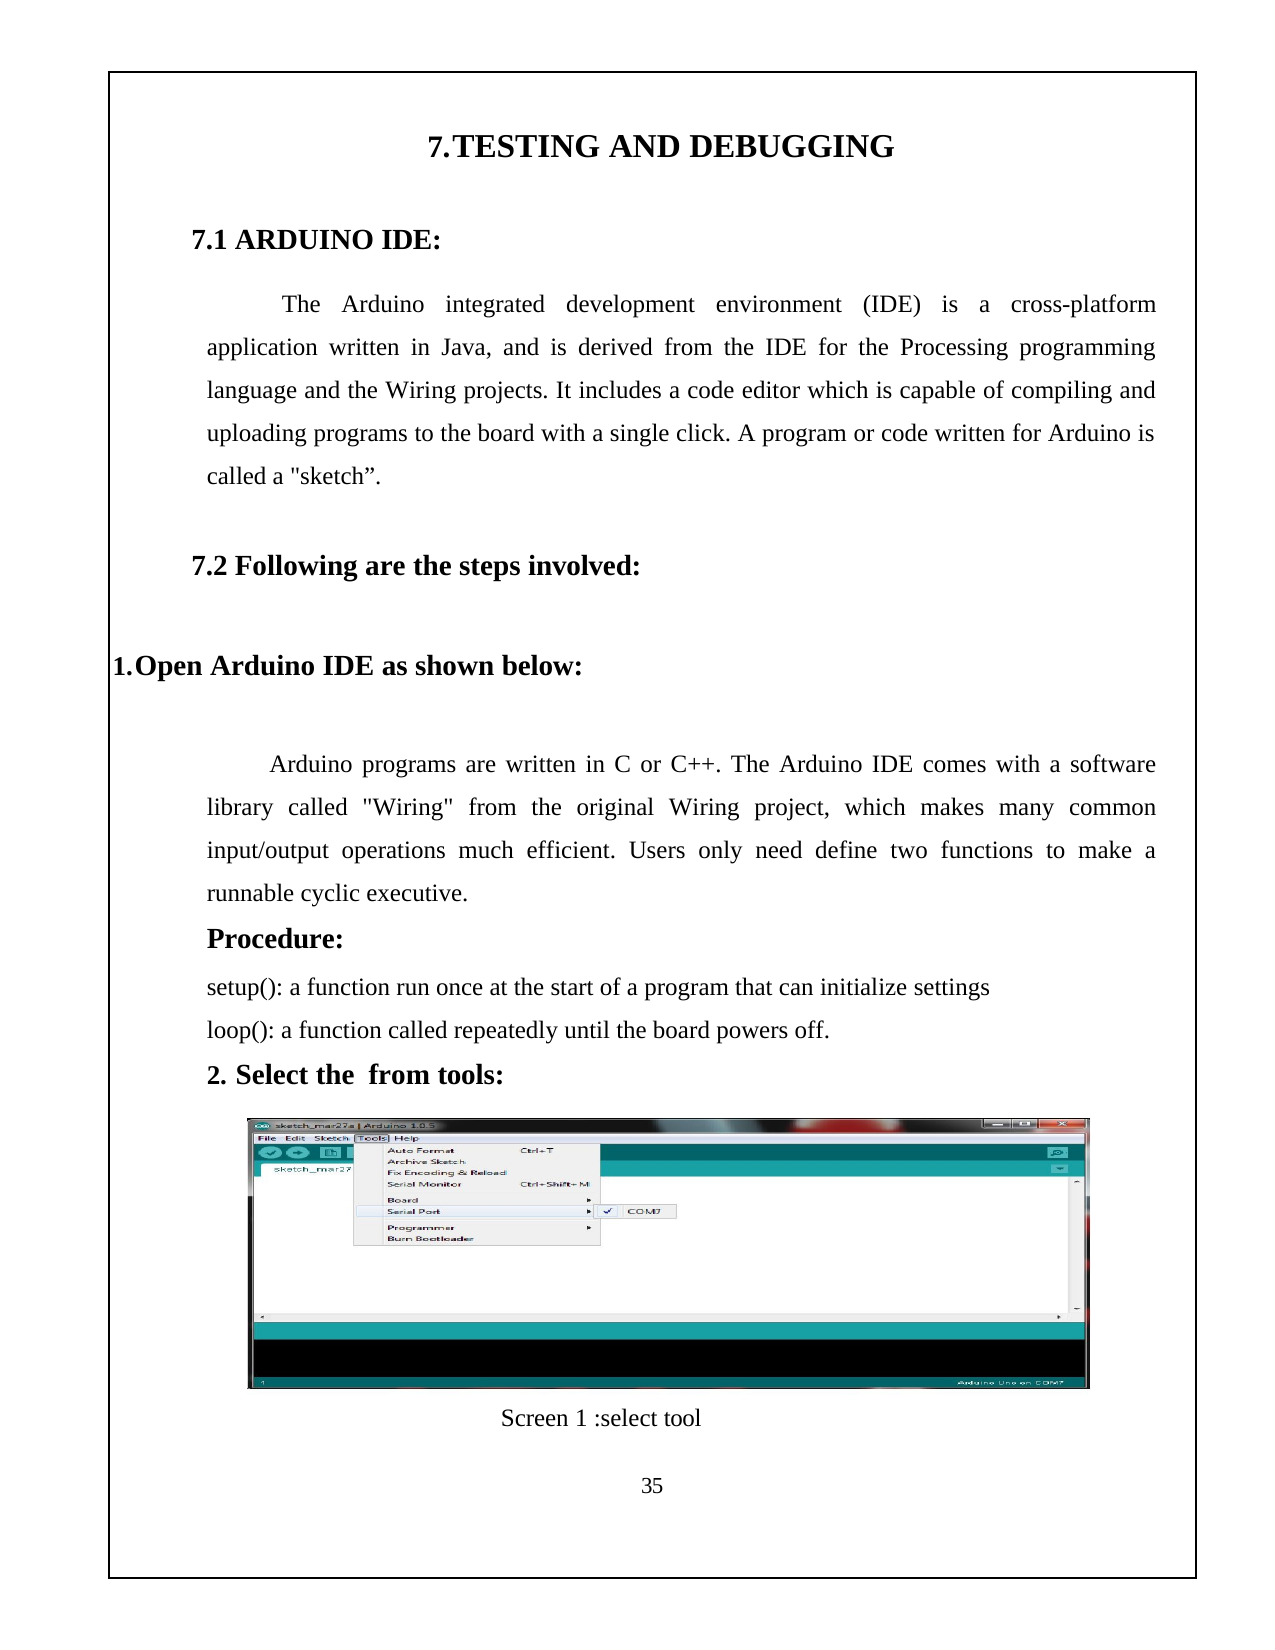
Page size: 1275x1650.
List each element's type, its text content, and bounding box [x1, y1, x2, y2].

subtitle Procedure: [207, 922, 1200, 955]
text Arduino programs are written in C or C++. The Arduino IDE comes with a software library called "Wiring" from the original Wiring project, which makes many common input/output operations much efficient. Users only need define two functions to make a runnable cyclic executive. [207, 749, 1157, 907]
text Screen 1 :select tool [112, 1403, 702, 1432]
subtitle TESTING AND DEBUGGING [122, 126, 1200, 164]
picture [247, 1118, 1091, 1395]
list Open Arduino IDE as shown below: [112, 648, 692, 682]
text setup(): a function run once at the start of a program that can initialize settings loop(): a function called repeatedly until the board powers off. [207, 972, 1051, 1044]
subtitle ARDUINO IDE: [191, 222, 1200, 255]
subtitle Following are the steps involved: [191, 548, 1200, 581]
text The Arduino integrated development environment (IDE) is a cross-platform application written in Java, and is derived from the IDE for the Processing programming language and the Wiring projects. It includes a code editor which is capable of compiling and uploading programs to the board with a single click. A program or code written for Arduino is called a "sketch”. [207, 289, 1157, 490]
subtitle Select the from tools: [207, 1058, 1200, 1092]
